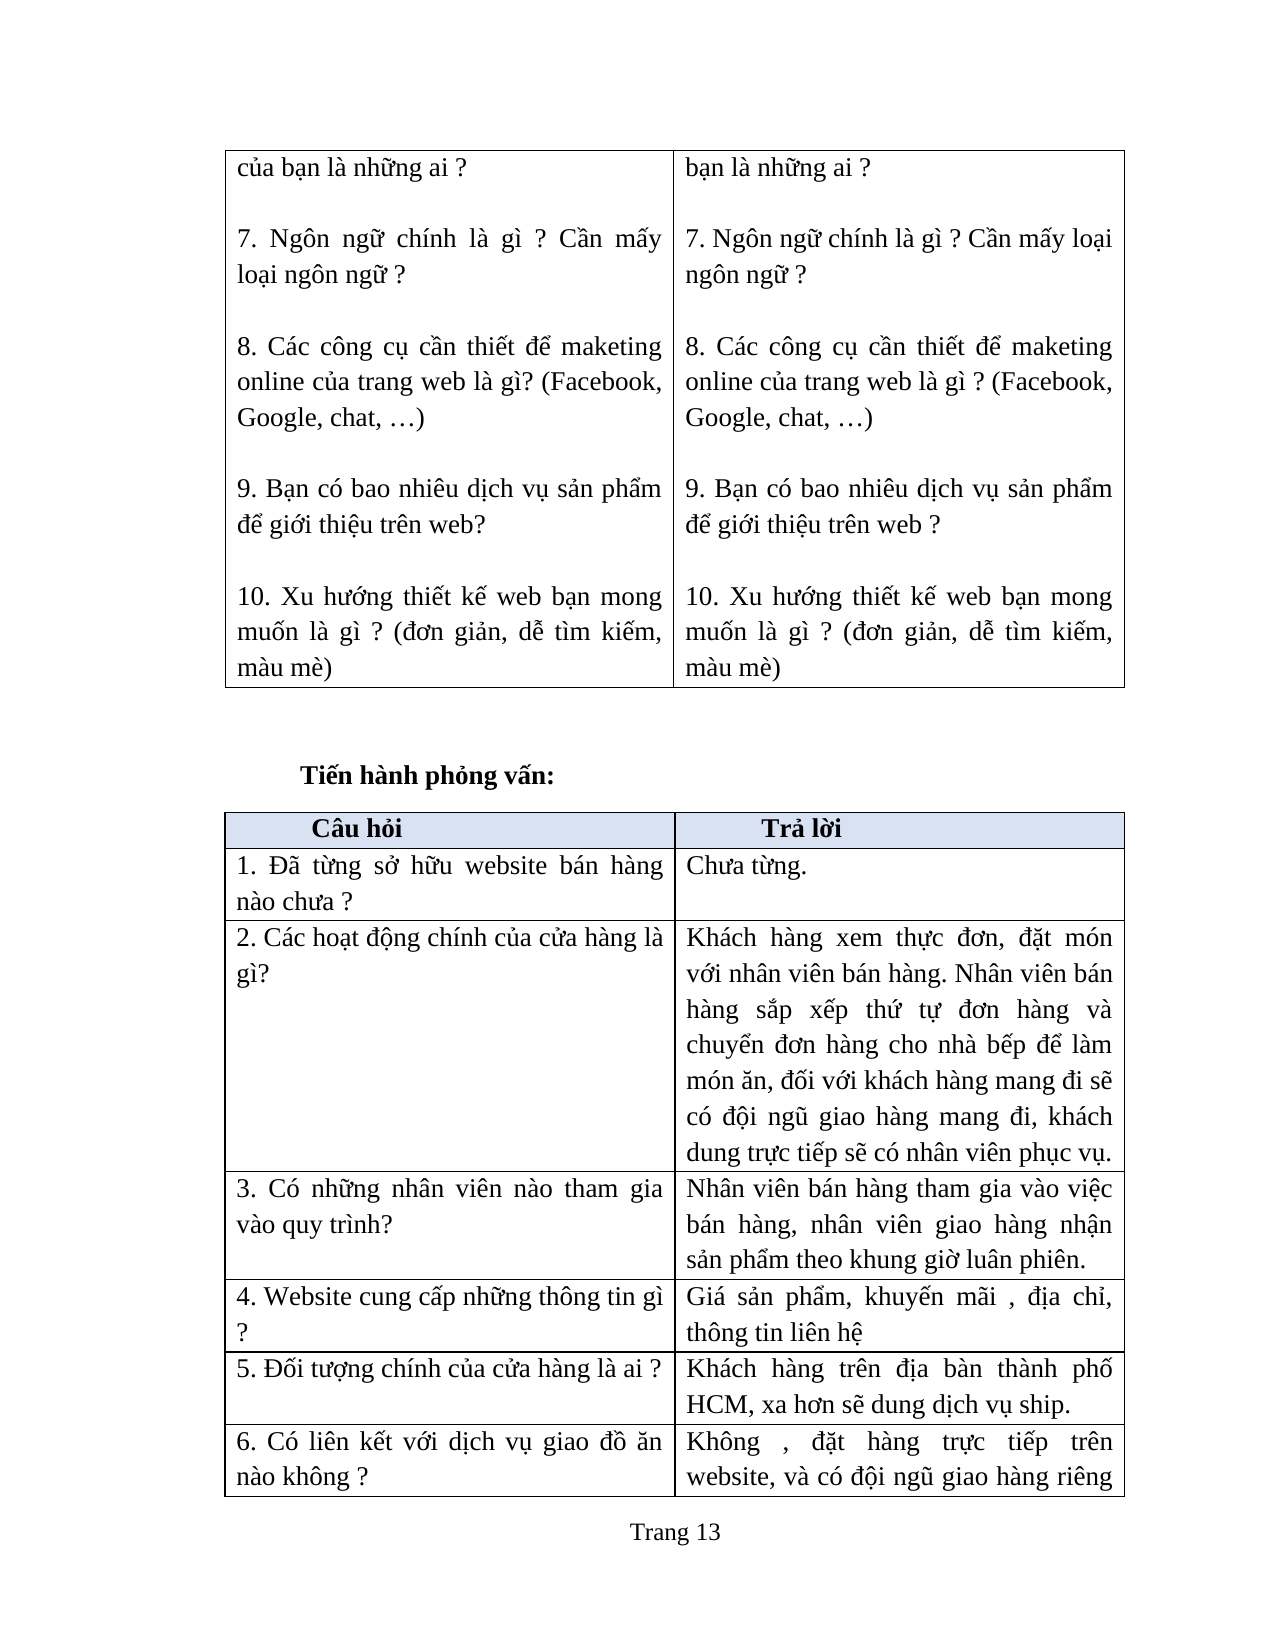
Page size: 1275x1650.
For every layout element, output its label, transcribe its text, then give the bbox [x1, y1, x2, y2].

table_cell 4. Website cung cấp những thông tin gì ? [226, 1280, 674, 1351]
table_cell 3. Có những nhân viên nào tham gia vào quy trình? [226, 1172, 674, 1279]
table_header Trả lời [676, 813, 1124, 848]
table_cell 2. Các hoạt động chính của cửa hàng là gì? [226, 921, 674, 1171]
table_header Câu hỏi [226, 813, 674, 848]
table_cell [674, 151, 1124, 687]
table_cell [226, 151, 673, 687]
table_cell Giá sản phẩm, khuyến mãi , địa chỉ, thông tin liên hệ [676, 1280, 1124, 1351]
table_cell Khách hàng xem thực đơn, đặt món với nhân viên bán hàng. Nhân viên bán hàng sắp xếp thứ tự đơn hàng và chuyển đơn hàng cho nhà bếp để làm món ăn, đối với khách hàng mang đi sẽ có đội ngũ giao hàng mang đi, khách dung trực tiếp sẽ có nhân viên phục vụ. [676, 921, 1124, 1171]
table_cell Khách hàng trên địa bàn thành phố HCM, xa hơn sẽ dung dịch vụ ship. [676, 1353, 1124, 1424]
table_cell 5. Đối tượng chính của cửa hàng là ai ? [226, 1353, 674, 1424]
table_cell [676, 1425, 1124, 1496]
table_cell Nhân viên bán hàng tham gia vào việc bán hàng, nhân viên giao hàng nhận sản phẩm theo khung giờ luân phiên. [676, 1172, 1124, 1279]
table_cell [226, 1425, 674, 1496]
table_cell Chưa từng. [676, 849, 1124, 920]
table_cell 1. Đã từng sở hữu website bán hàng nào chưa ? [226, 849, 674, 920]
list Tiến hành phỏng vấn: [225, 759, 1125, 790]
